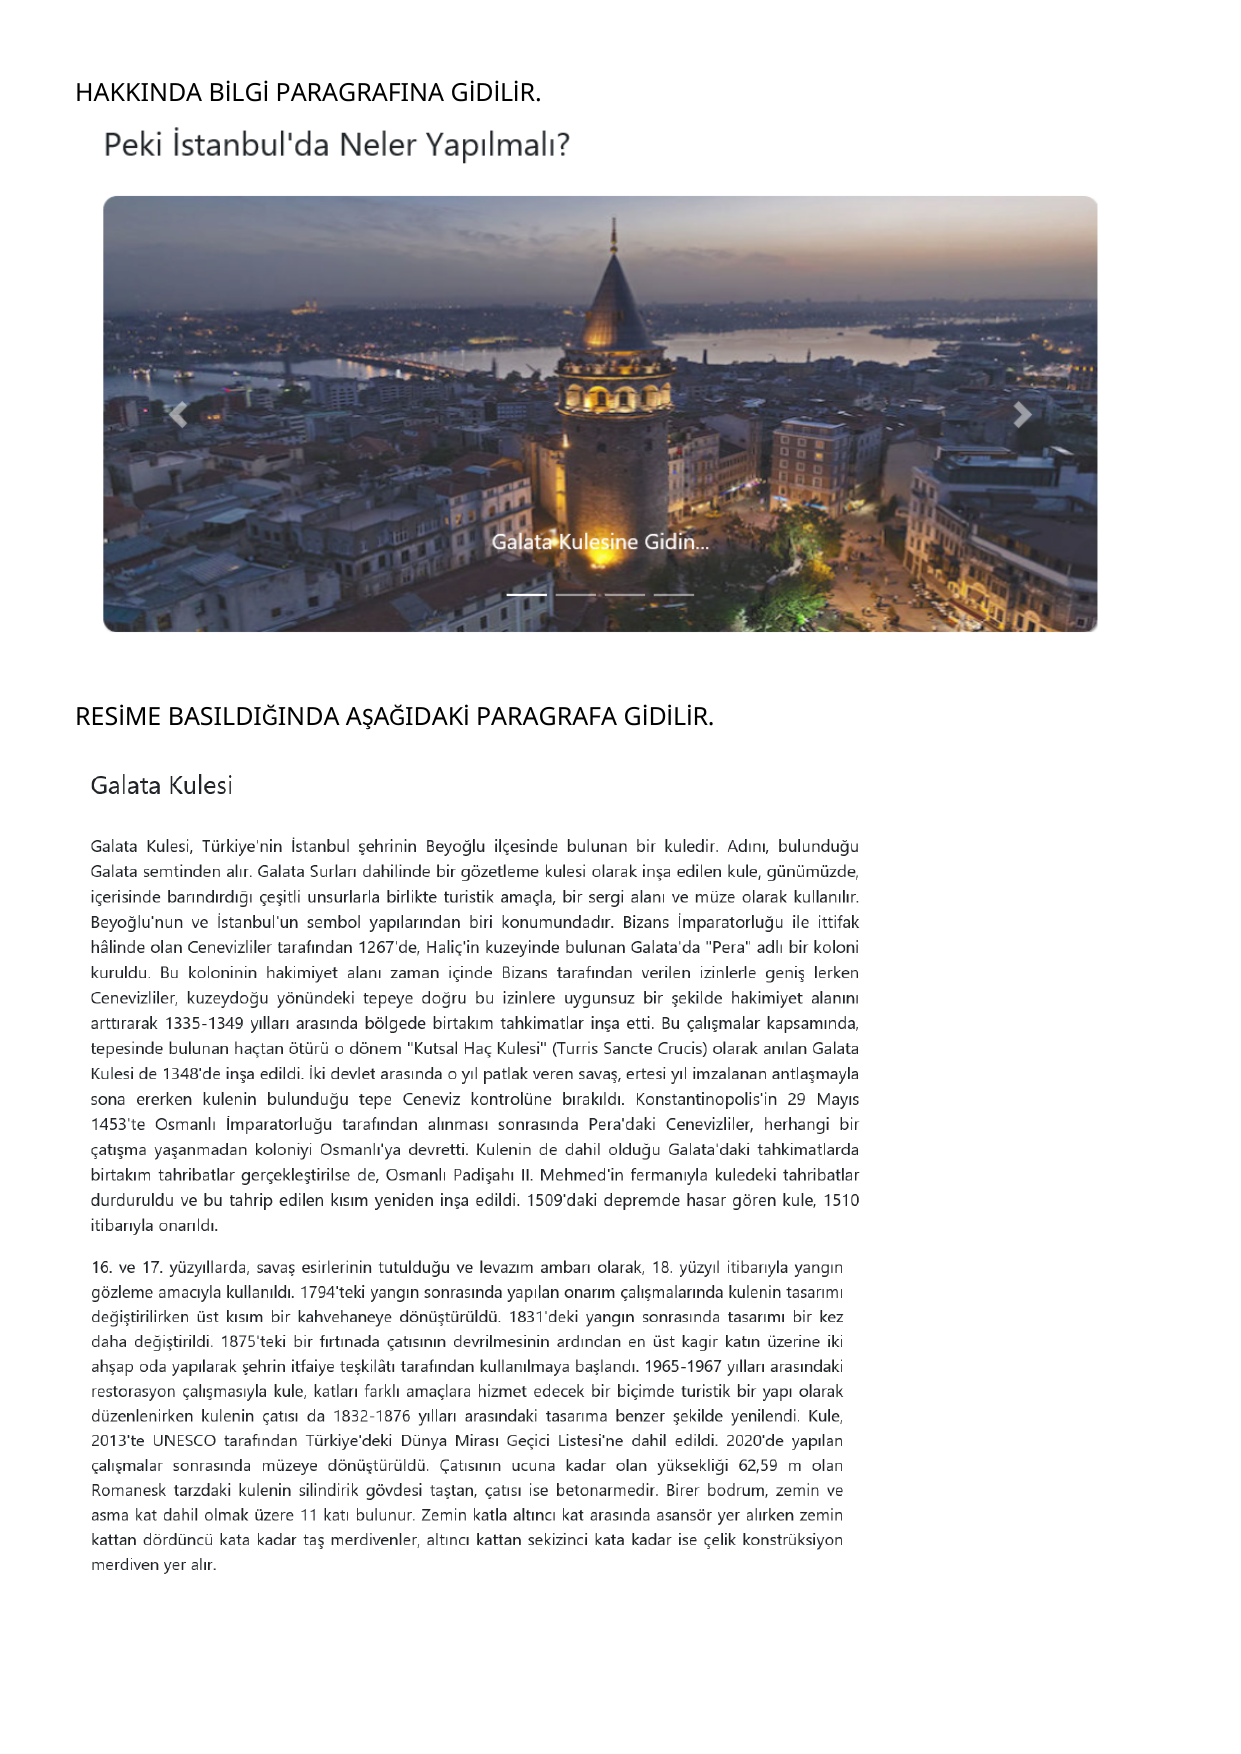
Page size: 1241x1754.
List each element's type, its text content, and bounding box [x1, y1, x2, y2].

picture [75, 1247, 860, 1587]
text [75, 75, 1165, 680]
picture [75, 111, 1164, 680]
text RESİME BASILDIĞINDA AŞAĞIDAKİ PARAGRAFA GİDİLİR. [75, 699, 1165, 733]
picture [75, 752, 878, 1245]
